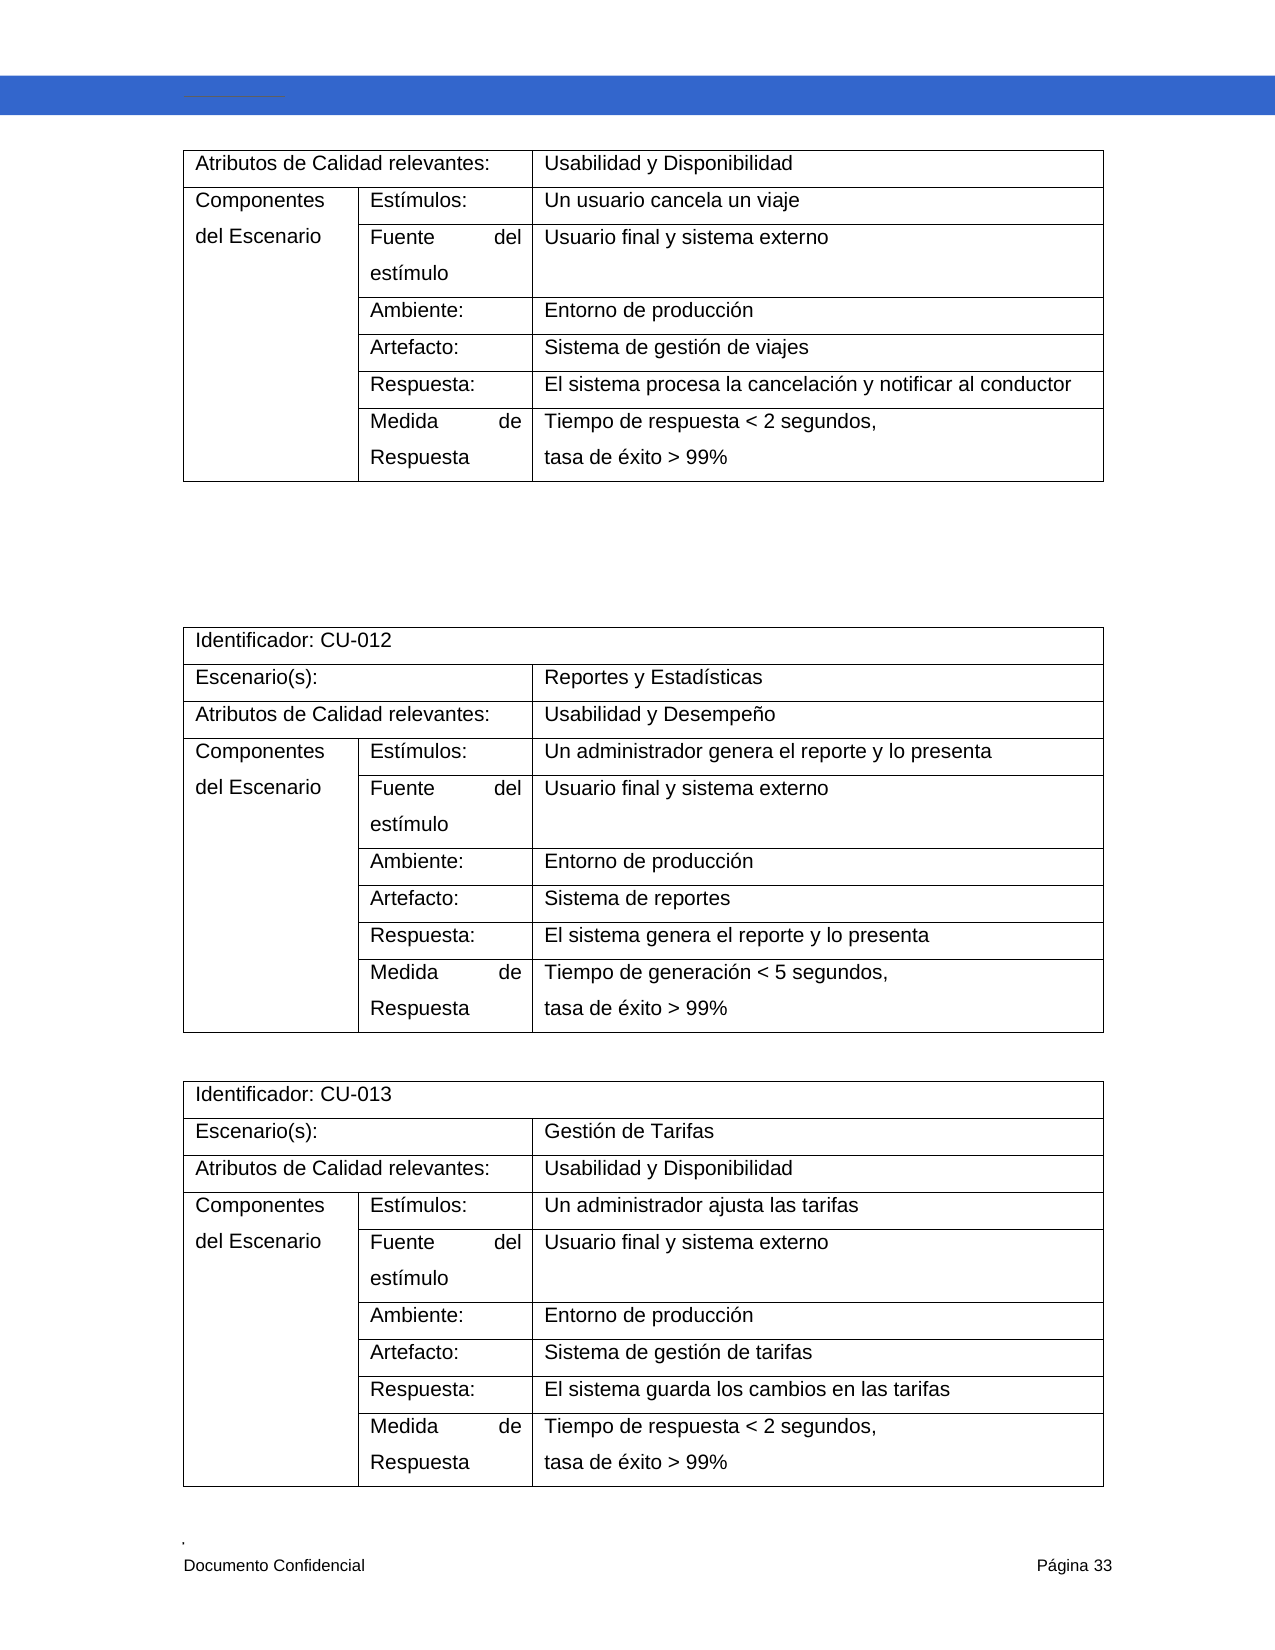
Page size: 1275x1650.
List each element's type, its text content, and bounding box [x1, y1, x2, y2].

table_cell Componentes del Escenario [184, 188, 358, 481]
table_cell Gestión de Tarifas [533, 1119, 1103, 1155]
table_cell Entorno de producción [533, 298, 1103, 334]
table_cell Entorno de producción [533, 1303, 1103, 1339]
table_cell Escenario(s): [184, 1119, 532, 1155]
table_cell Escenario(s): [184, 665, 532, 701]
table_cell Artefacto: [359, 335, 532, 371]
table_cell Ambiente: [359, 849, 532, 885]
table_cell Sistema de gestión de viajes [533, 335, 1103, 371]
table_cell Usuario final y sistema externo [533, 1230, 1103, 1302]
table_cell Respuesta: [359, 372, 532, 408]
table_cell Medida de Respuesta [359, 409, 532, 481]
table_cell Componentes del Escenario [184, 739, 358, 1032]
table_cell Usabilidad y Disponibilidad [533, 1156, 1103, 1192]
table_cell Usuario final y sistema externo [533, 776, 1103, 848]
table_cell Tiempo de generación < 5 segundos, tasa de éxito > 99% [533, 960, 1103, 1032]
table_cell Fuente del estímulo [359, 1230, 532, 1302]
table_cell Componentes del Escenario [184, 1193, 358, 1486]
table_cell Sistema de gestión de tarifas [533, 1340, 1103, 1376]
table_cell Un administrador genera el reporte y lo presenta [533, 739, 1103, 775]
table_cell Fuente del estímulo [359, 225, 532, 297]
table_cell Tiempo de respuesta < 2 segundos, tasa de éxito > 99% [533, 409, 1103, 481]
table_cell Estímulos: [359, 188, 532, 224]
table_cell Usabilidad y Disponibilidad [533, 151, 1103, 187]
table_header Identificador: CU-013 [184, 1082, 1103, 1118]
table_cell Artefacto: [359, 886, 532, 922]
table_cell Entorno de producción [533, 849, 1103, 885]
table_cell El sistema genera el reporte y lo presenta [533, 923, 1103, 959]
table_cell Atributos de Calidad relevantes: [184, 1156, 532, 1192]
table_cell Fuente del estímulo [359, 776, 532, 848]
table_cell Un usuario cancela un viaje [533, 188, 1103, 224]
table_cell Usabilidad y Desempeño [533, 702, 1103, 738]
table_cell Respuesta: [359, 1377, 532, 1413]
table_cell Usuario final y sistema externo [533, 225, 1103, 297]
table_cell Medida de Respuesta [359, 960, 532, 1032]
table_cell Artefacto: [359, 1340, 532, 1376]
table_cell Respuesta: [359, 923, 532, 959]
table_cell Ambiente: [359, 1303, 532, 1339]
table_cell Reportes y Estadísticas [533, 665, 1103, 701]
table_cell Tiempo de respuesta < 2 segundos, tasa de éxito > 99% [533, 1414, 1103, 1486]
table_cell Atributos de Calidad relevantes: [184, 702, 532, 738]
table_cell Atributos de Calidad relevantes: [184, 151, 532, 187]
table_cell Estímulos: [359, 1193, 532, 1229]
table_cell Ambiente: [359, 298, 532, 334]
table_cell El sistema procesa la cancelación y notificar al conductor [533, 372, 1103, 408]
table_cell Un administrador ajusta las tarifas [533, 1193, 1103, 1229]
table_cell Medida de Respuesta [359, 1414, 532, 1486]
table_cell El sistema guarda los cambios en las tarifas [533, 1377, 1103, 1413]
table_cell Sistema de reportes [533, 886, 1103, 922]
table_header Identificador: CU-012 [184, 628, 1103, 664]
table_cell Estímulos: [359, 739, 532, 775]
